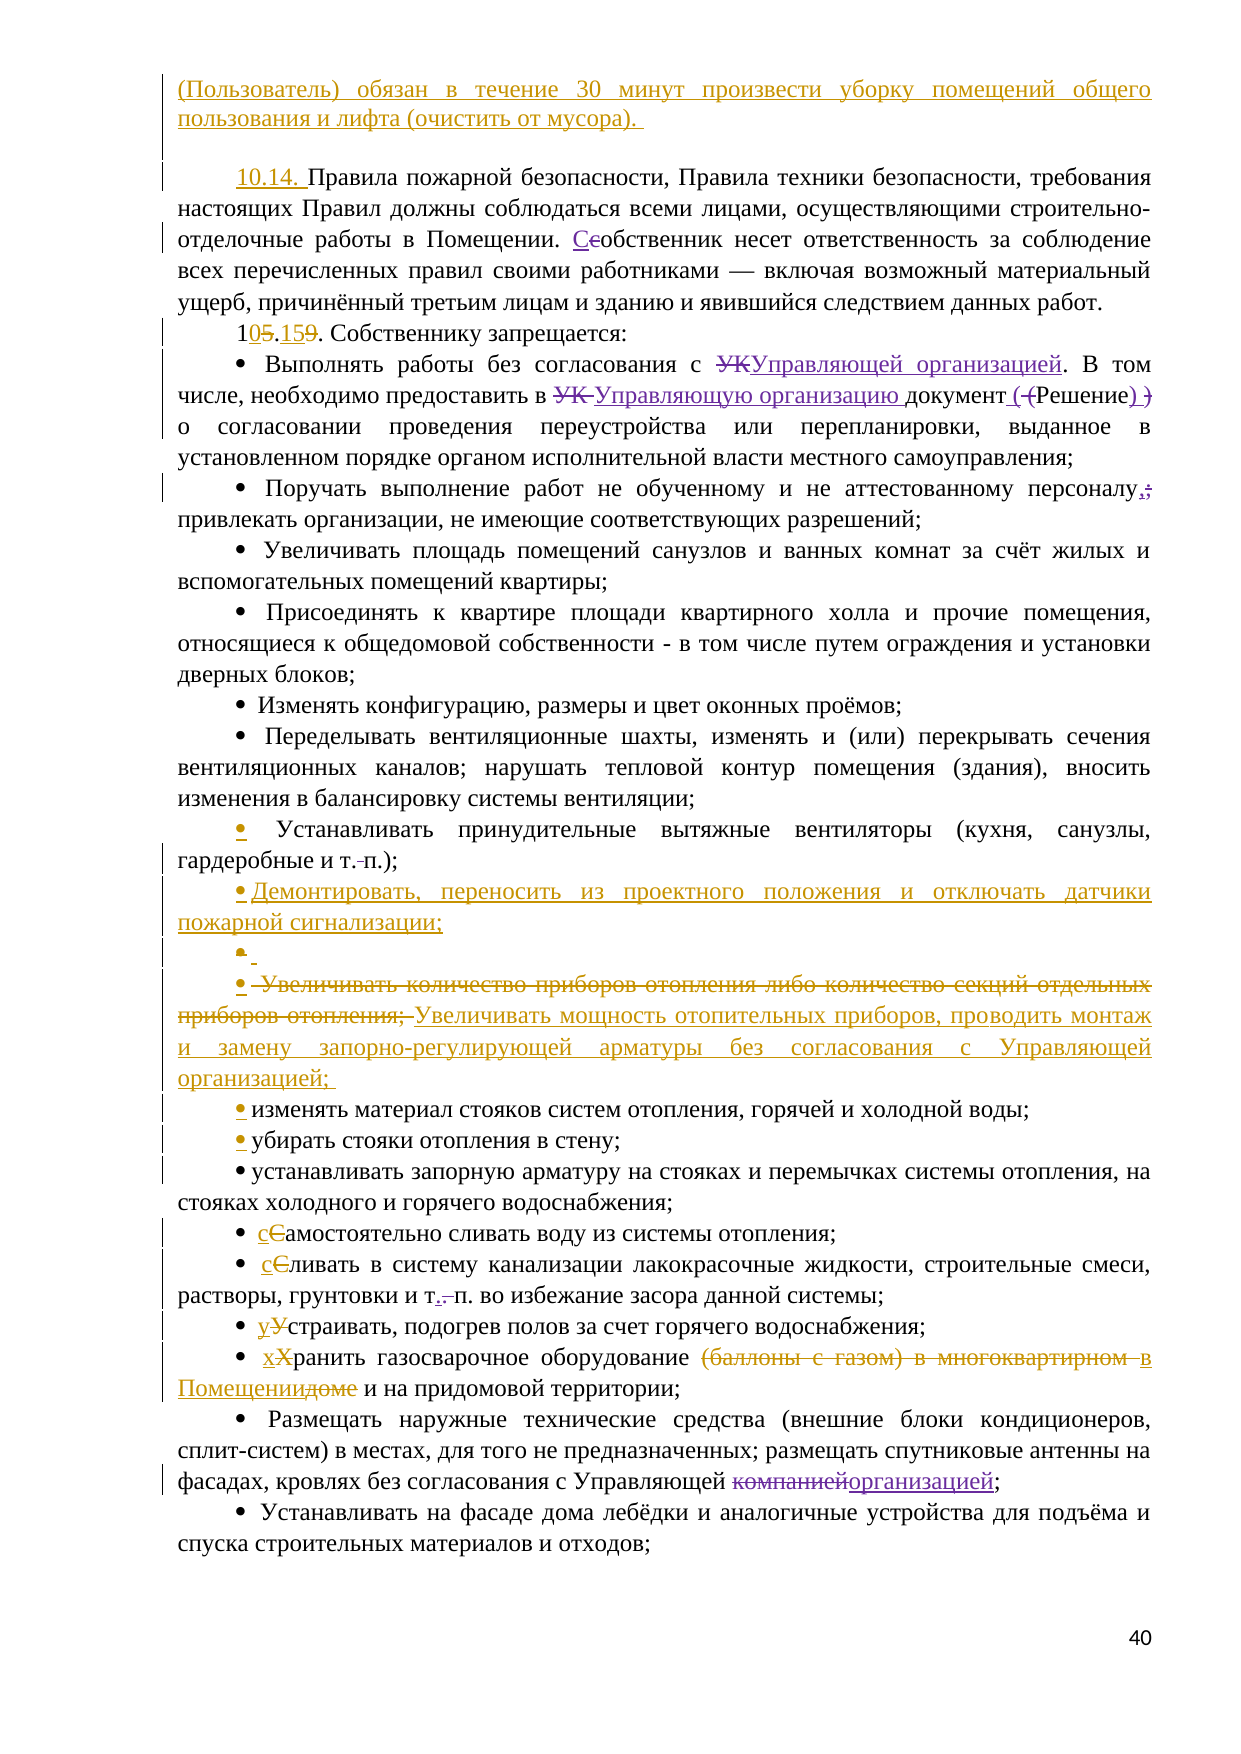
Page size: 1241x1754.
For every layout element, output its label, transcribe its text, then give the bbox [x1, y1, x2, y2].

list Поручать выполнение работ не обученному и не аттестованному персоналу привлекать организации, не имеющие соответствующих разрешений; [177, 473, 1152, 533]
list изменять материал стояков систем отопления, горячей и холодной воды; [177, 1094, 1152, 1122]
list Размещать наружные технические средства (внешние блоки кондиционеров, сплит-систем) в местах, для того не предназначенных; размещать спутниковые антенны на фасадах, кровлях без согласования с Управляющей ; [177, 1404, 1152, 1495]
list ливать в систему канализации лакокрасочные жидкости, строительные смеси, растворы, грунтовки и тп. во избежание засора данной системы; [177, 1249, 1152, 1309]
list Изменять конфигурацию, размеры и цвет оконных проёмов; [177, 690, 1152, 719]
text Правила пожарной безопасности, Правила техники безопасности, требования настоящих Правил должны соблюдаться всеми лицами, осуществляющими строительно-отделочные работы в Помещении. обственник несет ответственность за соблюдение всех перечисленных правил своими работниками — включая возможный материальный ущерб, причинённый третьим лицам и зданию и явившийся следствием данных работ. [177, 162, 1152, 315]
list Устанавливать на фасаде дома лебёдки и аналогичные устройства для подъёма и спуска строительных материалов и отходов; [177, 1497, 1152, 1557]
list убирать стояки отопления в стену; [177, 1125, 1152, 1153]
list ранить газосварочное оборудование и на придомовой территории; [177, 1342, 1152, 1402]
list страивать, подогрев полов за счет горячего водоснабжения; [177, 1311, 1152, 1340]
list Устанавливать принудительные вытяжные вентиляторы (кухня, санузлы, гардеробные и т.п.); [177, 814, 1152, 874]
list Выполнять работы без согласования с . В том числе, необходимо предоставить в документРешениео согласовании проведения переустройства или перепланировки, выданное в установленном порядке органом исполнительной власти местного самоуправления; [177, 349, 1152, 471]
text 1.. Собственнику запрещается: [177, 318, 1152, 346]
list Переделывать вентиляционные шахты, изменять и (или) перекрывать сечения вентиляционных каналов; нарушать тепловой контур помещения (здания), вносить изменения в балансировку системы вентиляции; [177, 721, 1152, 812]
list Увеличивать площадь помещений санузлов и ванных комнат за счёт жилых и вспомогательных помещений квартиры; [177, 535, 1152, 595]
list амостоятельно сливать воду из системы отопления; [177, 1218, 1152, 1247]
list устанавливать запорную арматуру на стояках и перемычках системы отопления, на стояках холодного и горячего водоснабжения; [177, 1156, 1152, 1216]
list Присоединять к квартире площади квартирного холла и прочие помещения, относящиеся к общедомовой собственности - в том числе путем ограждения и установки дверных блоков; [177, 597, 1152, 688]
